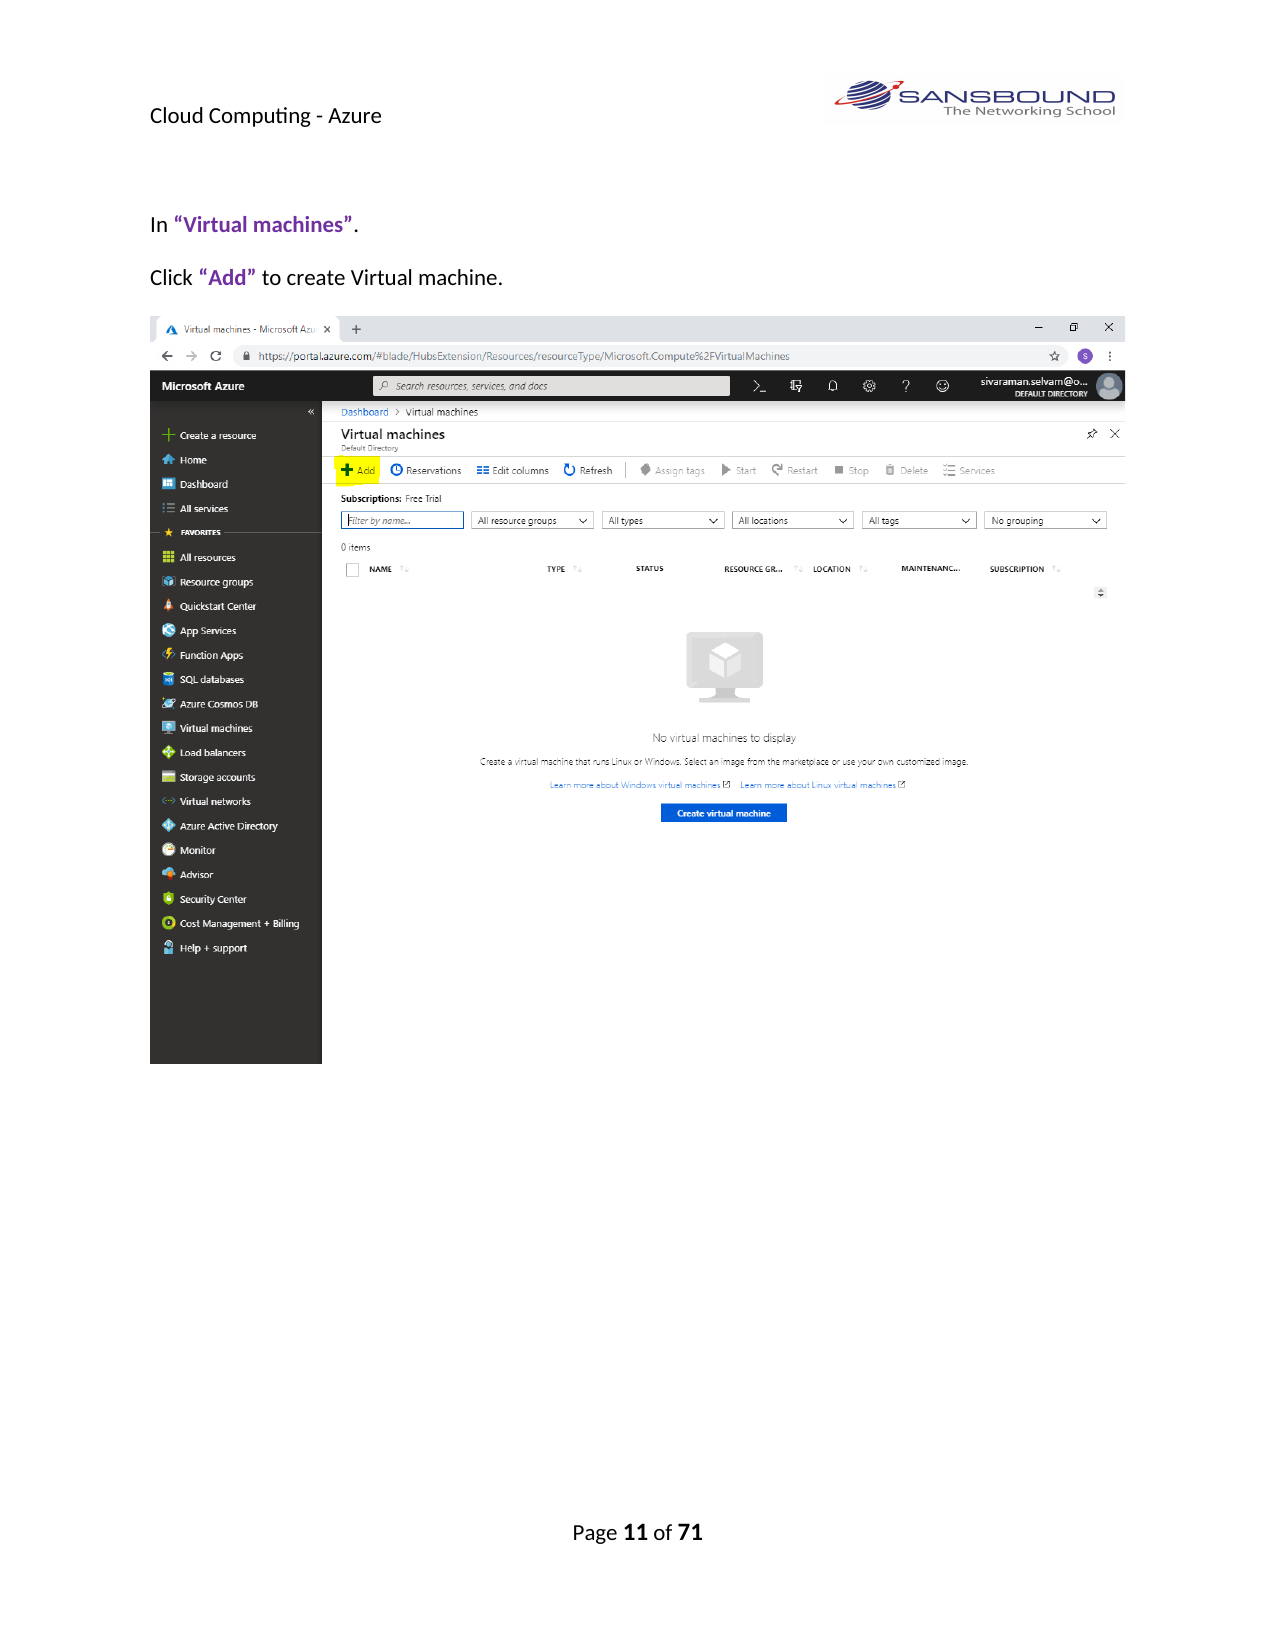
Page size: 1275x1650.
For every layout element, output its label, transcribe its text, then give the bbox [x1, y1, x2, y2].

picture [150, 316, 1125, 1064]
text In “Virtual machines”. [150, 210, 1125, 238]
text Click “Add” to create Virtual machine. [150, 263, 1125, 291]
picture [823, 75, 1125, 124]
